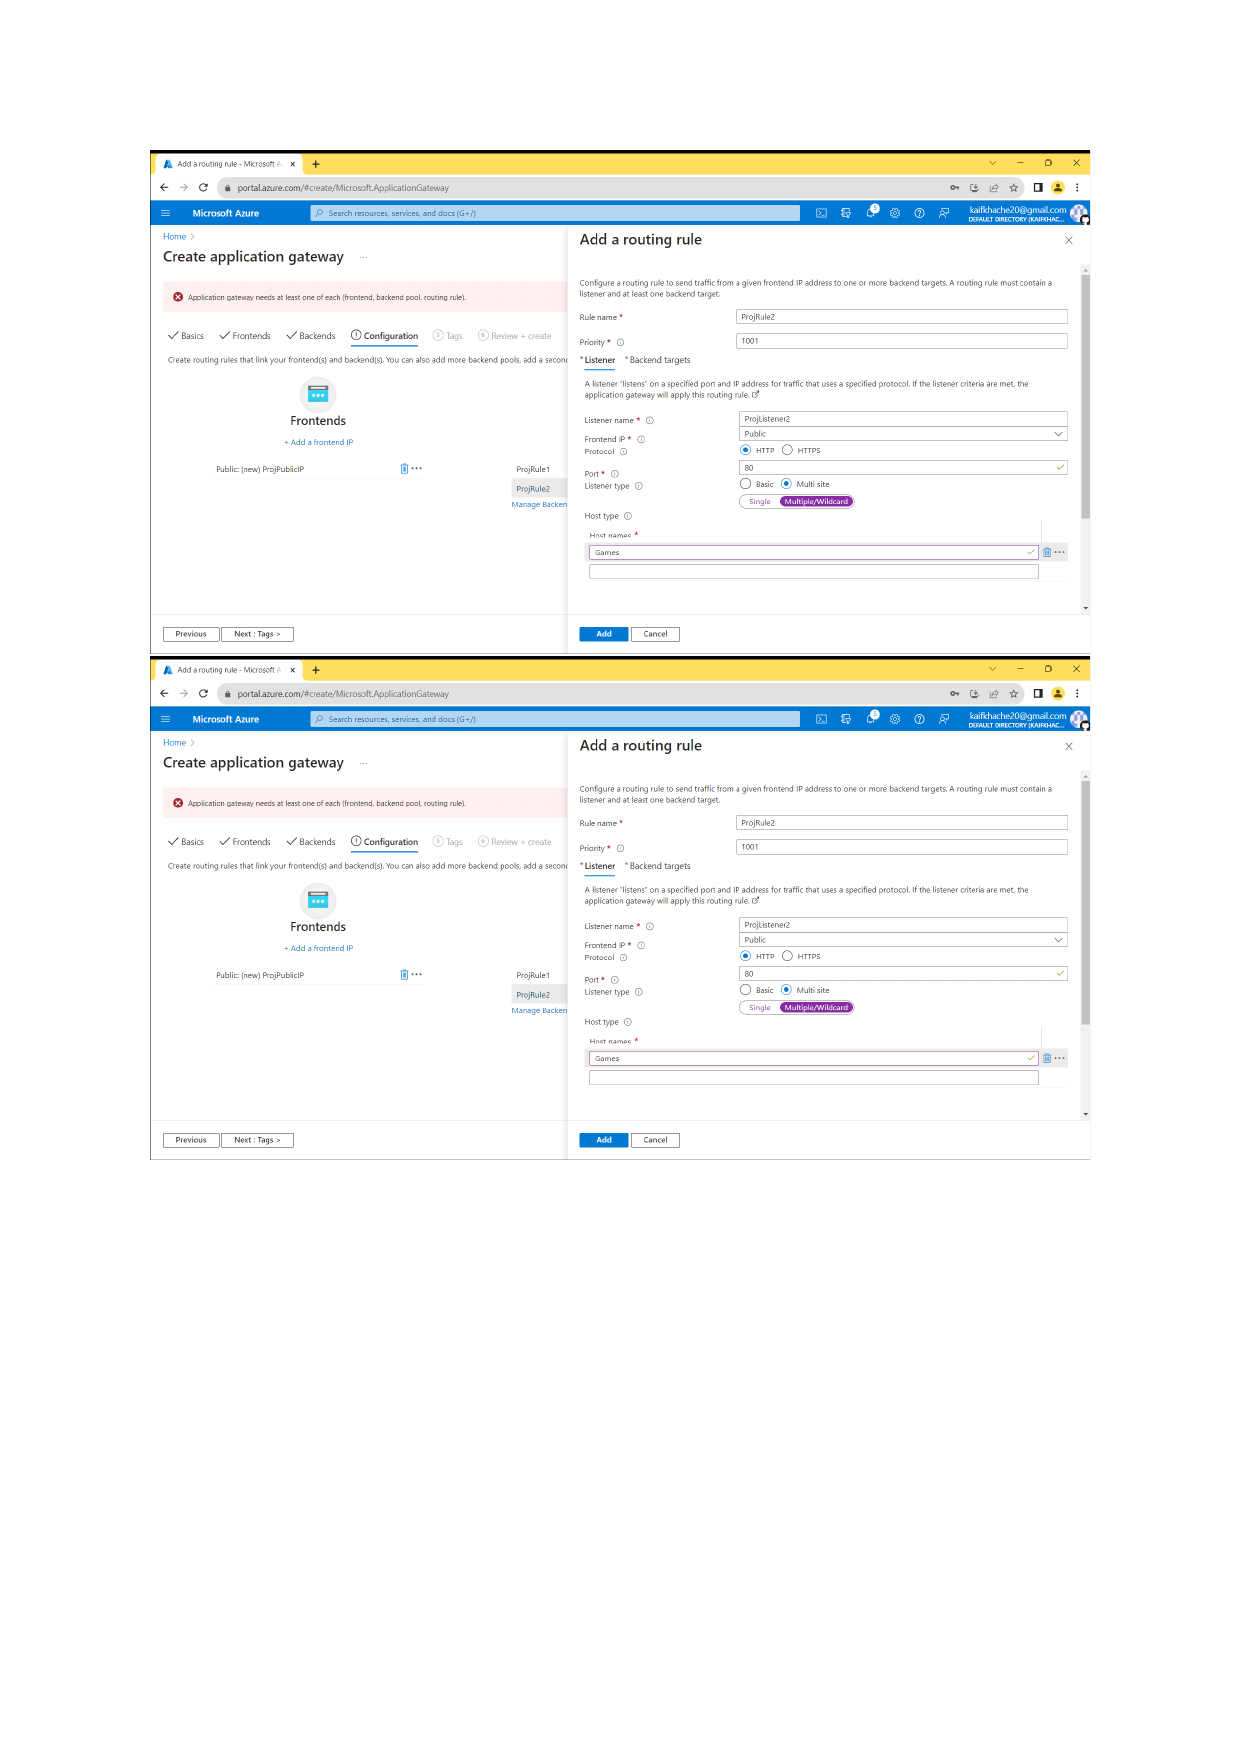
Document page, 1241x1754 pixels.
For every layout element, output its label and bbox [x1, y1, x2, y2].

picture [150, 150, 1091, 654]
picture [150, 656, 1091, 1160]
